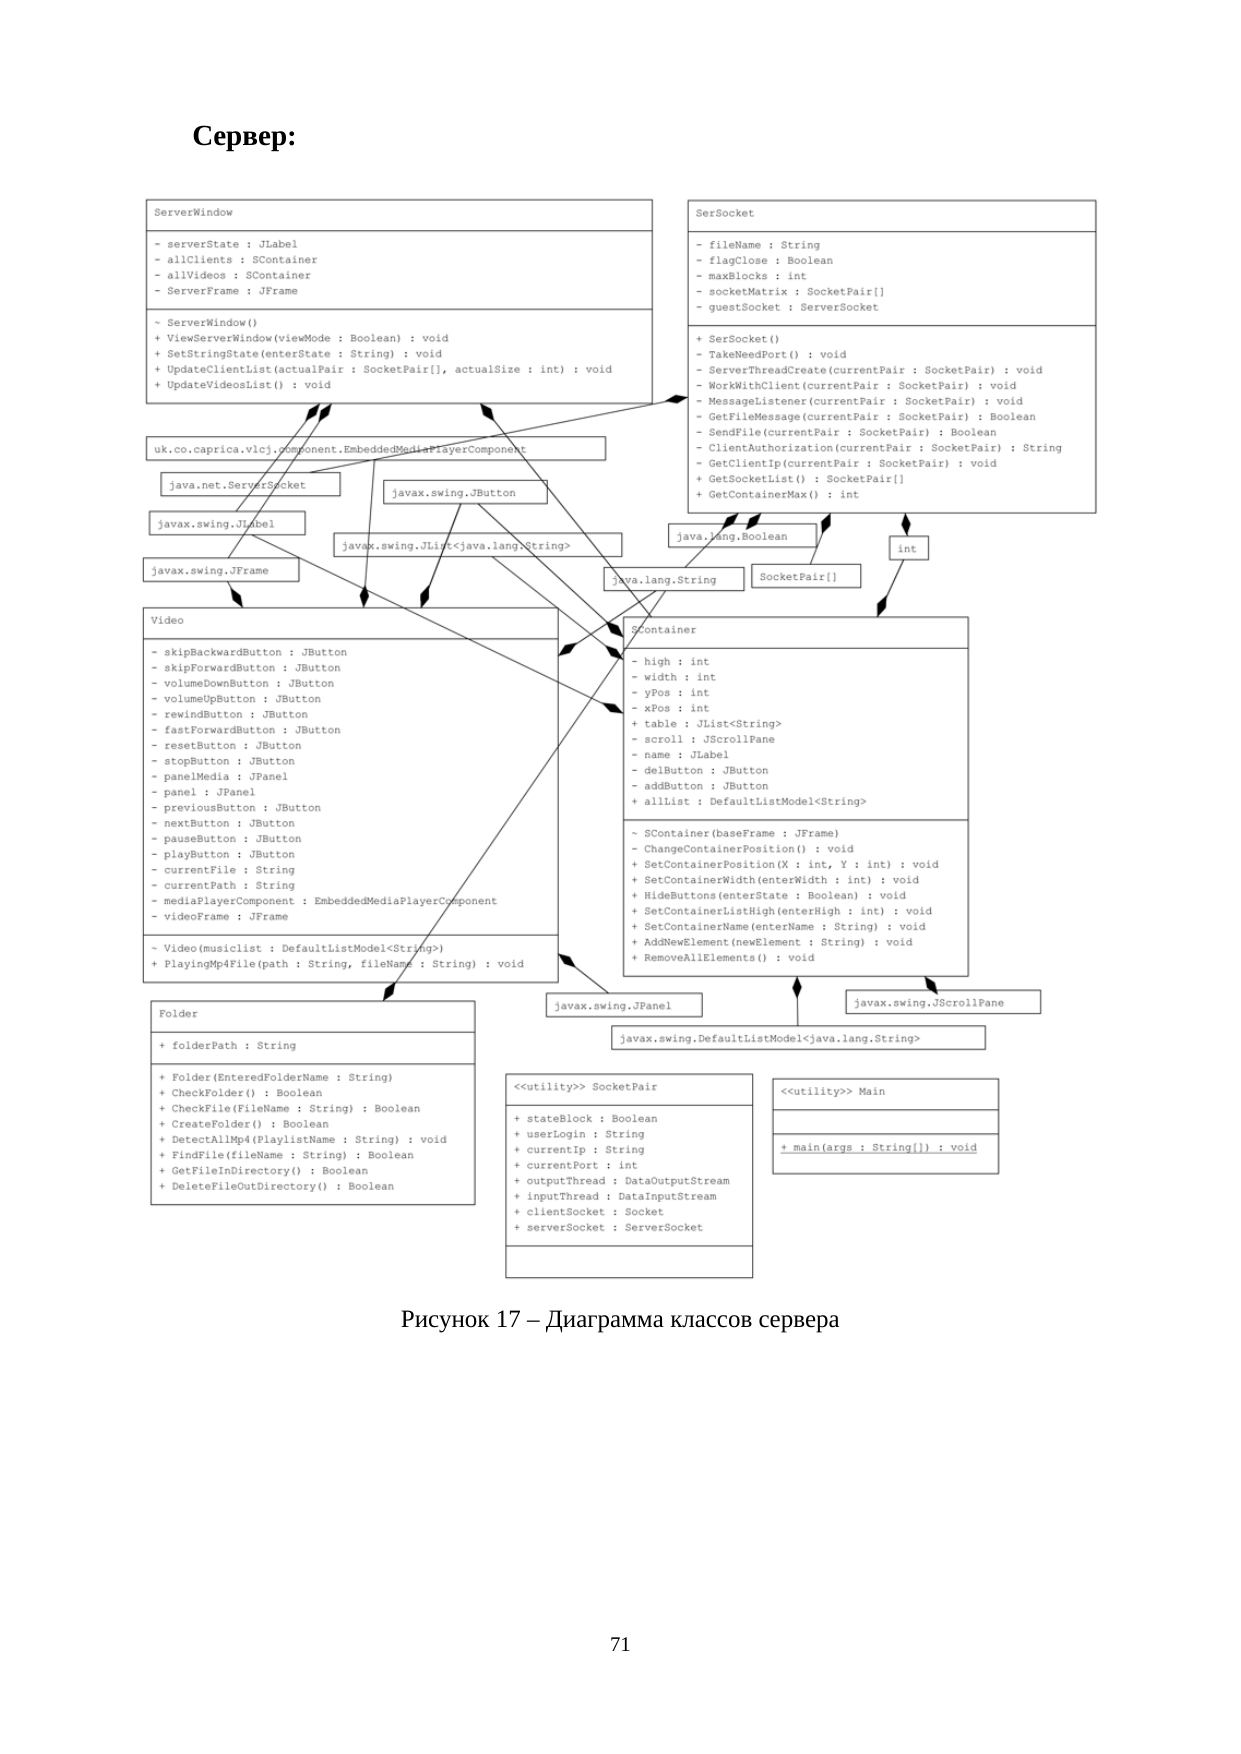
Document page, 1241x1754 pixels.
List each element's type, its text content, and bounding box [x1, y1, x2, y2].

text Рисунок 17 – Диаграмма классов сервера [118, 1304, 1122, 1333]
subtitle Сервер: [118, 118, 1152, 152]
picture [132, 193, 1108, 1288]
